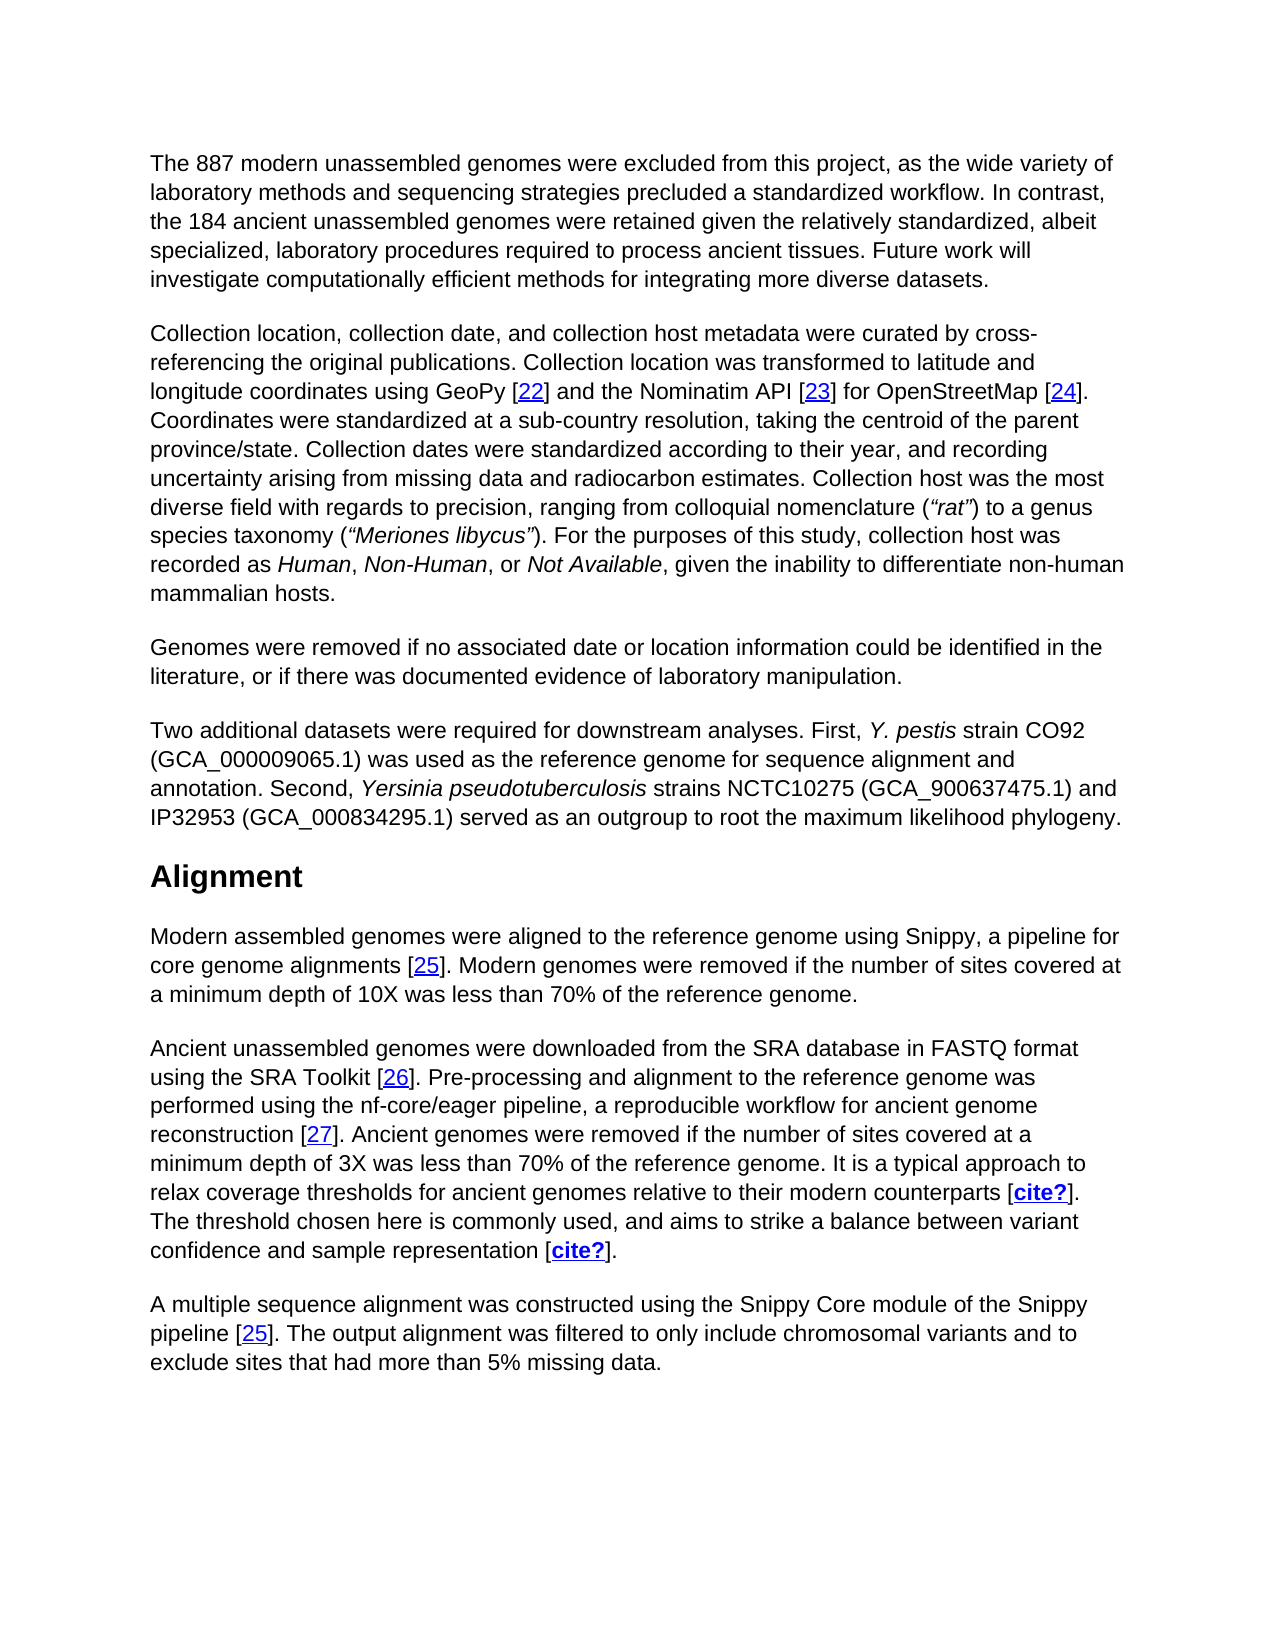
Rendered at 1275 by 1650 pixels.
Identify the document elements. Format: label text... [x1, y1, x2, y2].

text Two additional datasets were required for downstream analyses. First, Y. pestis strain CO92 (GCA_000009065.1) was used as the reference genome for sequence alignment and annotation. Second, Yersinia pseudotuberculosis strains NCTC10275 (GCA_900637475.1) and IP32953 (GCA_000834295.1) served as an outgroup to root the maximum likelihood phylogeny. [150, 717, 1125, 831]
subtitle Alignment [150, 858, 1125, 894]
text Modern assembled genomes were aligned to the reference genome using Snippy, a pipeline for core genome alignments [25]. Modern genomes were removed if the number of sites covered at a minimum depth of 10X was less than 70% of the reference genome. [150, 923, 1125, 1007]
text A multiple sequence alignment was constructed using the Snippy Core module of the Snippy pipeline [25]. The output alignment was filtered to only include chromosomal variants and to exclude sites that had more than 5% missing data. [150, 1291, 1125, 1375]
text Collection location, collection date, and collection host metadata were curated by cross-referencing the original publications. Collection location was transformed to latitude and longitude coordinates using GeoPy [22] and the Nominatim API [23] for OpenStreetMap [24]. Coordinates were standardized at a sub-country resolution, taking the centroid of the parent province/state. Collection dates were standardized according to their year, and recording uncertainty arising from missing data and radiocarbon estimates. Collection host was the most diverse field with regards to precision, ranging from colloquial nomenclature (“rat”) to a genus species taxonomy (“Meriones libycus”). For the purposes of this study, collection host was recorded as Human, Non-Human, or Not Available, given the inability to differentiate non-human mammalian hosts. [150, 320, 1125, 607]
text Ancient unassembled genomes were downloaded from the SRA database in FASTQ format using the SRA Toolkit [26]. Pre-processing and alignment to the reference genome was performed using the nf-core/eager pipeline, a reproducible workflow for ancient genome reconstruction [27]. Ancient genomes were removed if the number of sites covered at a minimum depth of 3X was less than 70% of the reference genome. It is a typical approach to relax coverage thresholds for ancient genomes relative to their modern counterparts [cite?]. The threshold chosen here is commonly used, and aims to strike a balance between variant confidence and sample representation [cite?]. [150, 1034, 1125, 1263]
text The 887 modern unassembled genomes were excluded from this project, as the wide variety of laboratory methods and sequencing strategies precluded a standardized workflow. In contrast, the 184 ancient unassembled genomes were retained given the relatively standardized, albeit specialized, laboratory procedures required to process ancient tissues. Future work will investigate computationally efficient methods for integrating more diverse datasets. [150, 150, 1125, 292]
text Genomes were removed if no associated date or location information could be identified in the literature, or if there was documented evidence of laboratory manipulation. [150, 634, 1125, 690]
